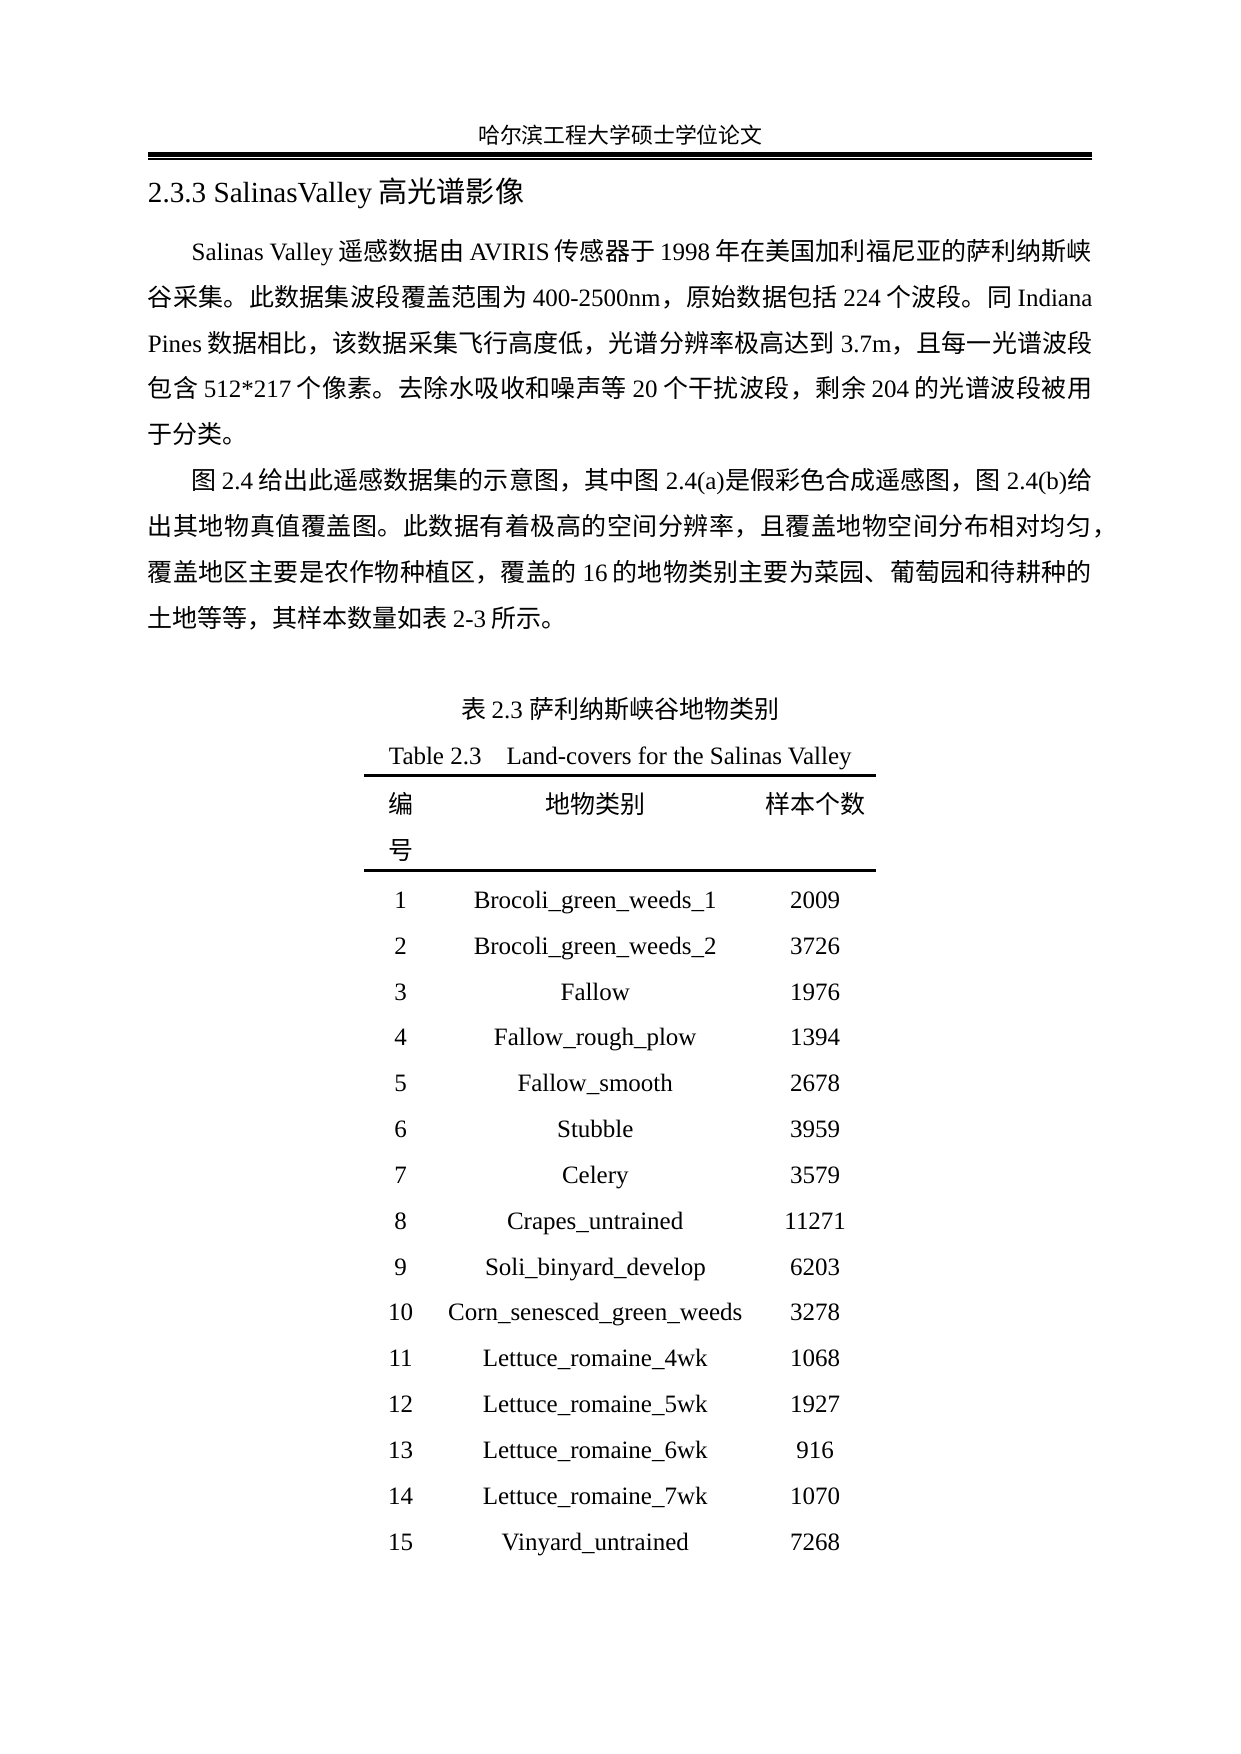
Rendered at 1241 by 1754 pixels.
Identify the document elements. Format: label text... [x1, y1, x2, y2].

text 表2.3 萨利纳斯峡谷地物类别 [148, 682, 1092, 728]
table_cell 1976 [754, 963, 876, 1009]
table_cell 11271 [754, 1193, 876, 1238]
table_cell Corn_senesced_green_weeds [437, 1284, 753, 1330]
table_cell 5 [364, 1055, 437, 1101]
table_cell 6 [364, 1101, 437, 1147]
table_cell 1927 [754, 1376, 876, 1422]
table_cell Brocoli_green_weeds_2 [437, 918, 753, 963]
table_cell 3726 [754, 918, 876, 963]
subtitle 2.3.3 SalinasValley高光谱影像 [148, 165, 1092, 211]
table_cell 1070 [754, 1468, 876, 1513]
text 图2.4给出此遥感数据集的示意图，其中图2.4(a)是假彩色合成遥感图，图2.4(b)给出其地物真值覆盖图。此数据有着极高的空间分辨率，且覆盖地物空间分布相对均匀，覆盖地区主要是农作物种植区，覆盖的16的地物类别主要为菜园、葡萄园和待耕种的土地等等，其样本数量如表2-3所示。 [148, 453, 1092, 636]
table_cell Brocoli_green_weeds_1 [437, 872, 753, 917]
table_cell 1394 [754, 1009, 876, 1055]
table_cell Celery [437, 1147, 753, 1192]
table_cell 1068 [754, 1330, 876, 1376]
table_header 样本个数 [754, 777, 876, 868]
table_cell Soli_binyard_develop [437, 1238, 753, 1284]
table_header 编号 [364, 777, 437, 868]
table_cell 15 [364, 1513, 437, 1559]
table_cell 7 [364, 1147, 437, 1192]
table_cell 6203 [754, 1238, 876, 1284]
text Salinas Valley遥感数据由AVIRIS传感器于1998年在美国加利福尼亚的萨利纳斯峡谷采集。此数据集波段覆盖范围为400-2500nm，原始数据包括224个波段。同Indiana Pines数据相比，该数据采集飞行高度低，光谱分辨率极高达到3.7m，且每一光谱波段包含512*217个像素。去除水吸收和噪声等20个干扰波段，剩余204的光谱波段被用于分类。 [148, 224, 1092, 453]
table_cell 916 [754, 1422, 876, 1467]
table_cell 12 [364, 1376, 437, 1422]
table_cell 2 [364, 918, 437, 963]
table_cell Lettuce_romaine_5wk [437, 1376, 753, 1422]
table_cell 10 [364, 1284, 437, 1330]
table_cell 8 [364, 1193, 437, 1238]
table_cell Lettuce_romaine_6wk [437, 1422, 753, 1467]
table_cell Crapes_untrained [437, 1193, 753, 1238]
table_cell Lettuce_romaine_7wk [437, 1468, 753, 1513]
table_header 地物类别 [437, 777, 753, 868]
text Table 2.3 Land-covers for the Salinas Valley [148, 728, 1092, 774]
table_cell 13 [364, 1422, 437, 1467]
table_cell 9 [364, 1238, 437, 1284]
table_cell Fallow [437, 963, 753, 1009]
table_cell Fallow_rough_plow [437, 1009, 753, 1055]
table_cell Lettuce_romaine_4wk [437, 1330, 753, 1376]
table_cell 2678 [754, 1055, 876, 1101]
table_cell 2009 [754, 872, 876, 917]
table_cell 11 [364, 1330, 437, 1376]
table_cell 3579 [754, 1147, 876, 1192]
table_cell 3959 [754, 1101, 876, 1147]
table_cell 1 [364, 872, 437, 917]
table_cell 7268 [754, 1513, 876, 1559]
table_cell 14 [364, 1468, 437, 1513]
table_cell 4 [364, 1009, 437, 1055]
table_cell 3278 [754, 1284, 876, 1330]
table_cell Fallow_smooth [437, 1055, 753, 1101]
table_cell Vinyard_untrained [437, 1513, 753, 1559]
table_cell Stubble [437, 1101, 753, 1147]
table_cell 3 [364, 963, 437, 1009]
